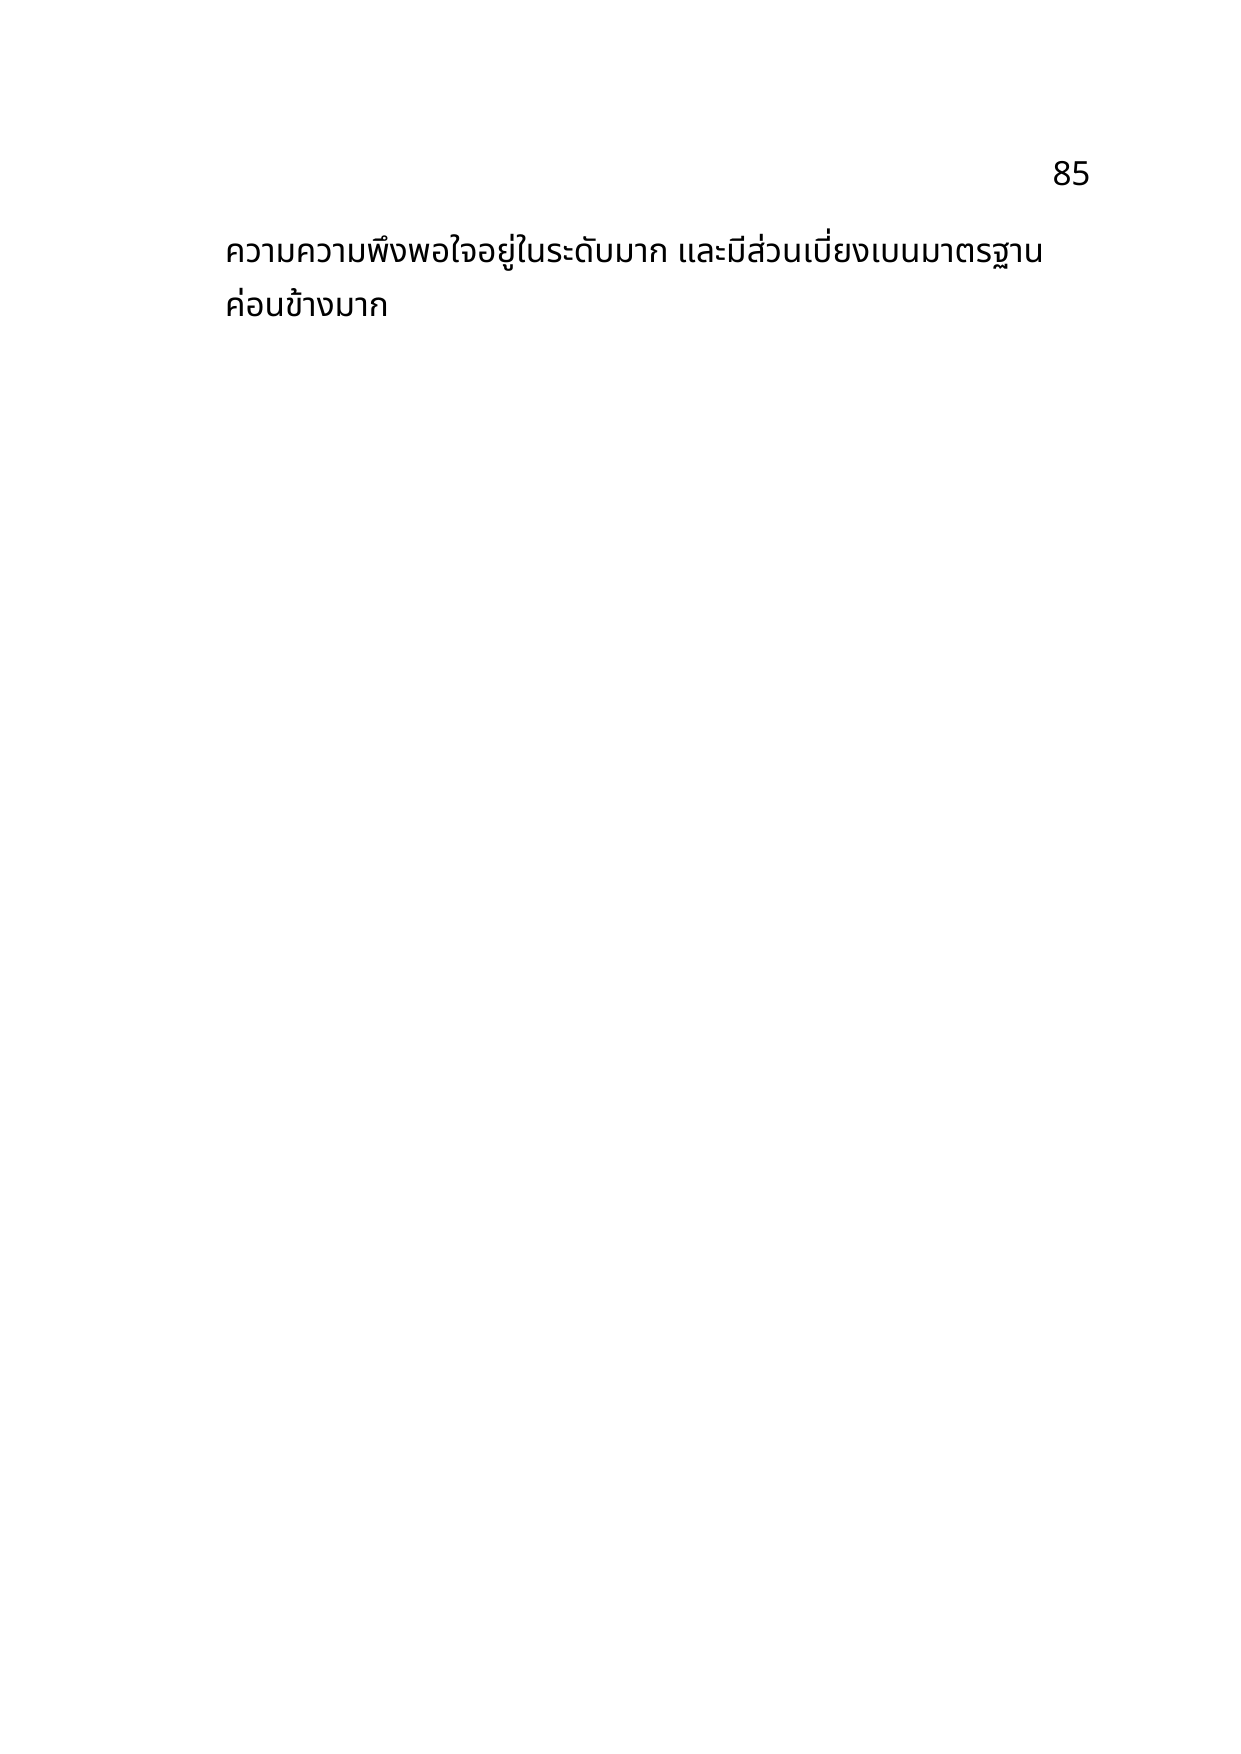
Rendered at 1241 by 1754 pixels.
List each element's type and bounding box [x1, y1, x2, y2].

text [225, 227, 1090, 331]
